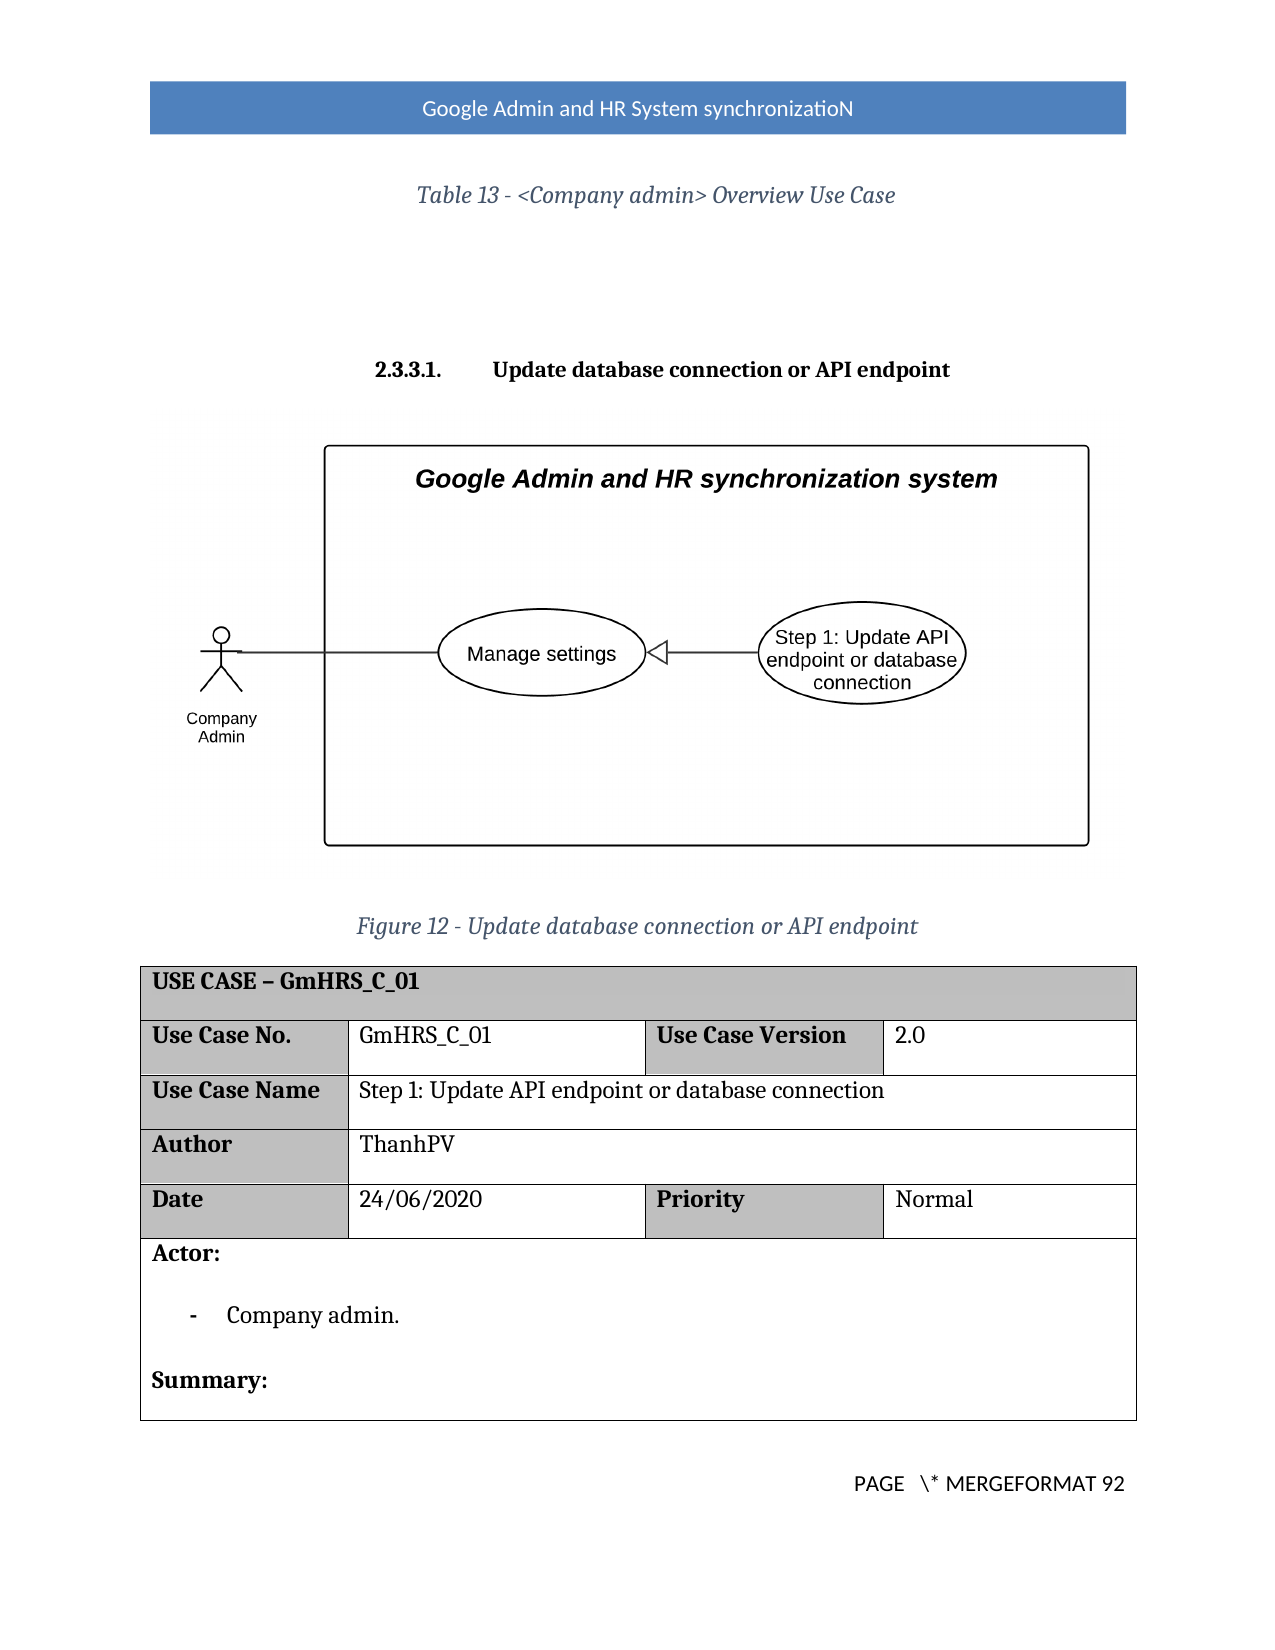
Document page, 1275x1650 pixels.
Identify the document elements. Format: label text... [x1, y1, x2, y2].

table_cell Use Case No. [141, 1021, 348, 1074]
text Table 13 - <Company admin> Overview Use Case [187, 181, 1125, 209]
table_cell 2.0 [884, 1021, 1136, 1074]
table_cell ThanhPV [349, 1130, 1136, 1183]
picture [150, 408, 1125, 879]
table_cell Use Case Version [646, 1021, 883, 1074]
table_cell Step 1: Update API endpoint or database connection [349, 1076, 1136, 1129]
table_cell GmHRS_C_01 [349, 1021, 645, 1074]
table_cell Use Case Name [141, 1076, 348, 1129]
subtitle Update database connection or API endpoint [375, 357, 1125, 384]
table_cell Priority [646, 1185, 883, 1238]
table_cell 24/06/2020 [349, 1185, 645, 1238]
table_header USE CASE – GmHRS_C_01 [141, 967, 1136, 1020]
text Figure 12 - Update database connection or API endpoint [150, 912, 1125, 941]
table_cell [141, 1239, 1136, 1420]
table_cell Normal [884, 1185, 1136, 1238]
table_cell Author [141, 1130, 348, 1183]
table_cell Date [141, 1185, 348, 1238]
